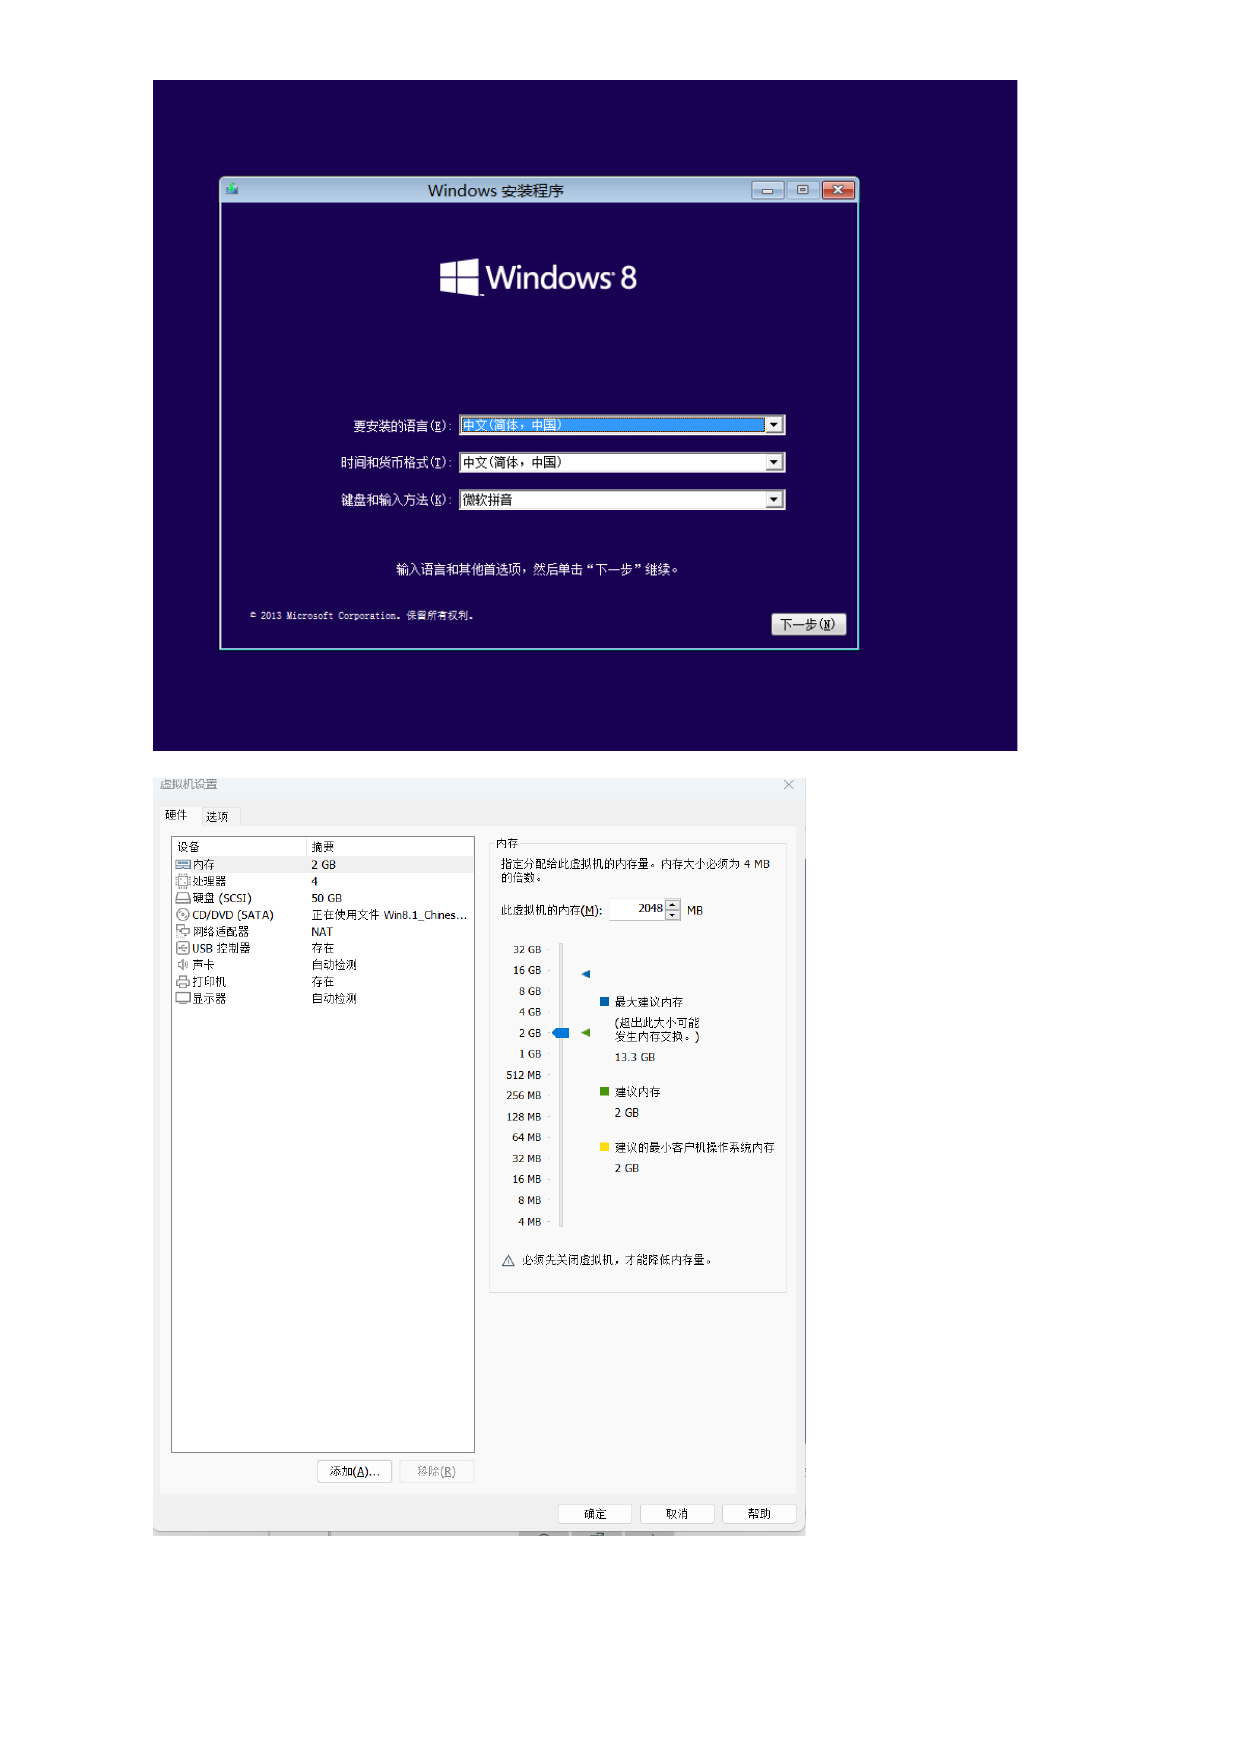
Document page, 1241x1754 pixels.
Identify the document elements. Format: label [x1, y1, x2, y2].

picture [153, 778, 806, 1536]
picture [153, 80, 1018, 751]
